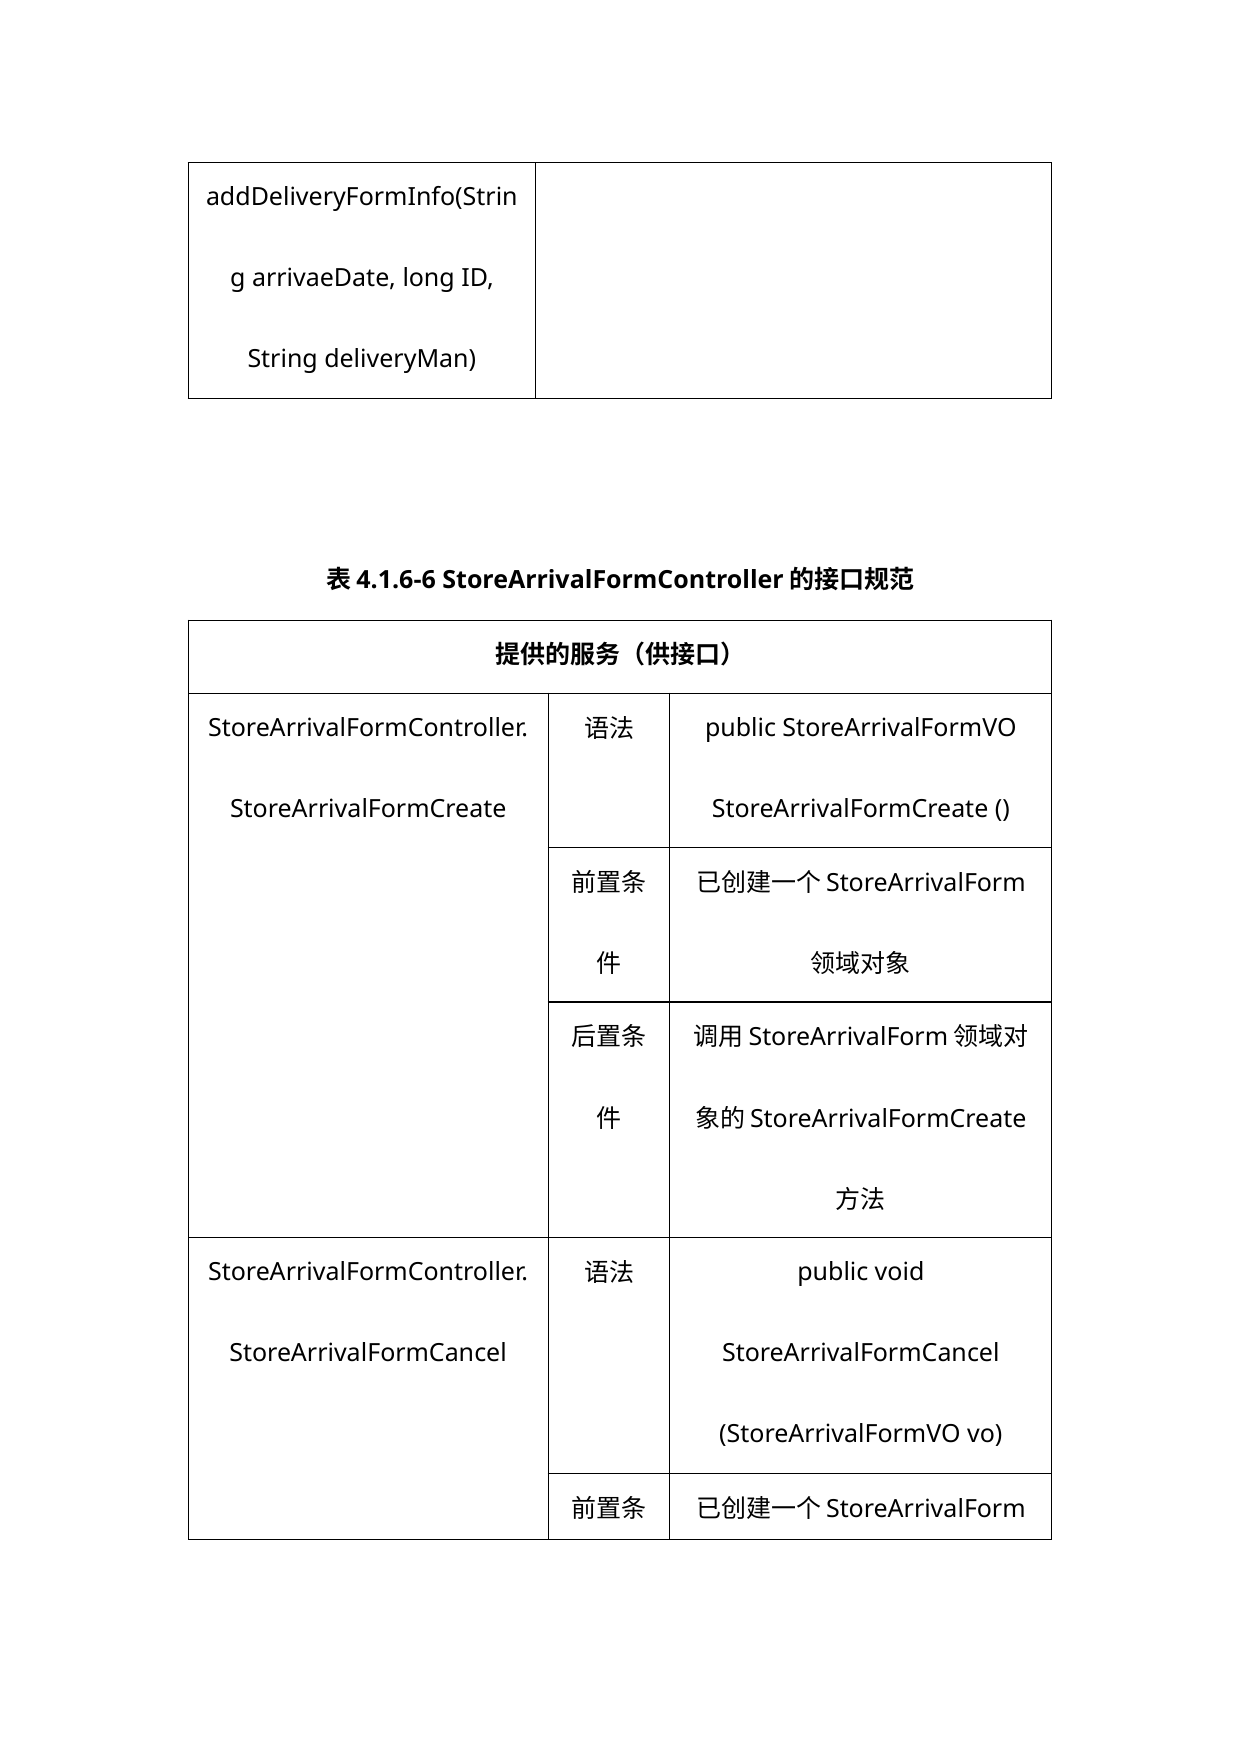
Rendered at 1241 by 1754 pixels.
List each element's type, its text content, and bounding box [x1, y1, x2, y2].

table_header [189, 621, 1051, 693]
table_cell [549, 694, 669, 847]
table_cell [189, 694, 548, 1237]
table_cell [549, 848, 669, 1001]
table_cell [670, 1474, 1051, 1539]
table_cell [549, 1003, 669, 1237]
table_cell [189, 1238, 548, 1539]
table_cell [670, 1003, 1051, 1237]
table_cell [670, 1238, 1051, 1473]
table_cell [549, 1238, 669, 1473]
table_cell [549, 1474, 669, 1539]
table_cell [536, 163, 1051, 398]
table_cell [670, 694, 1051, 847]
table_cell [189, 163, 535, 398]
text 表4.1.6-6 StoreArrivalFormController的接口规范 [187, 546, 1053, 611]
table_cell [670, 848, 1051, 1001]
